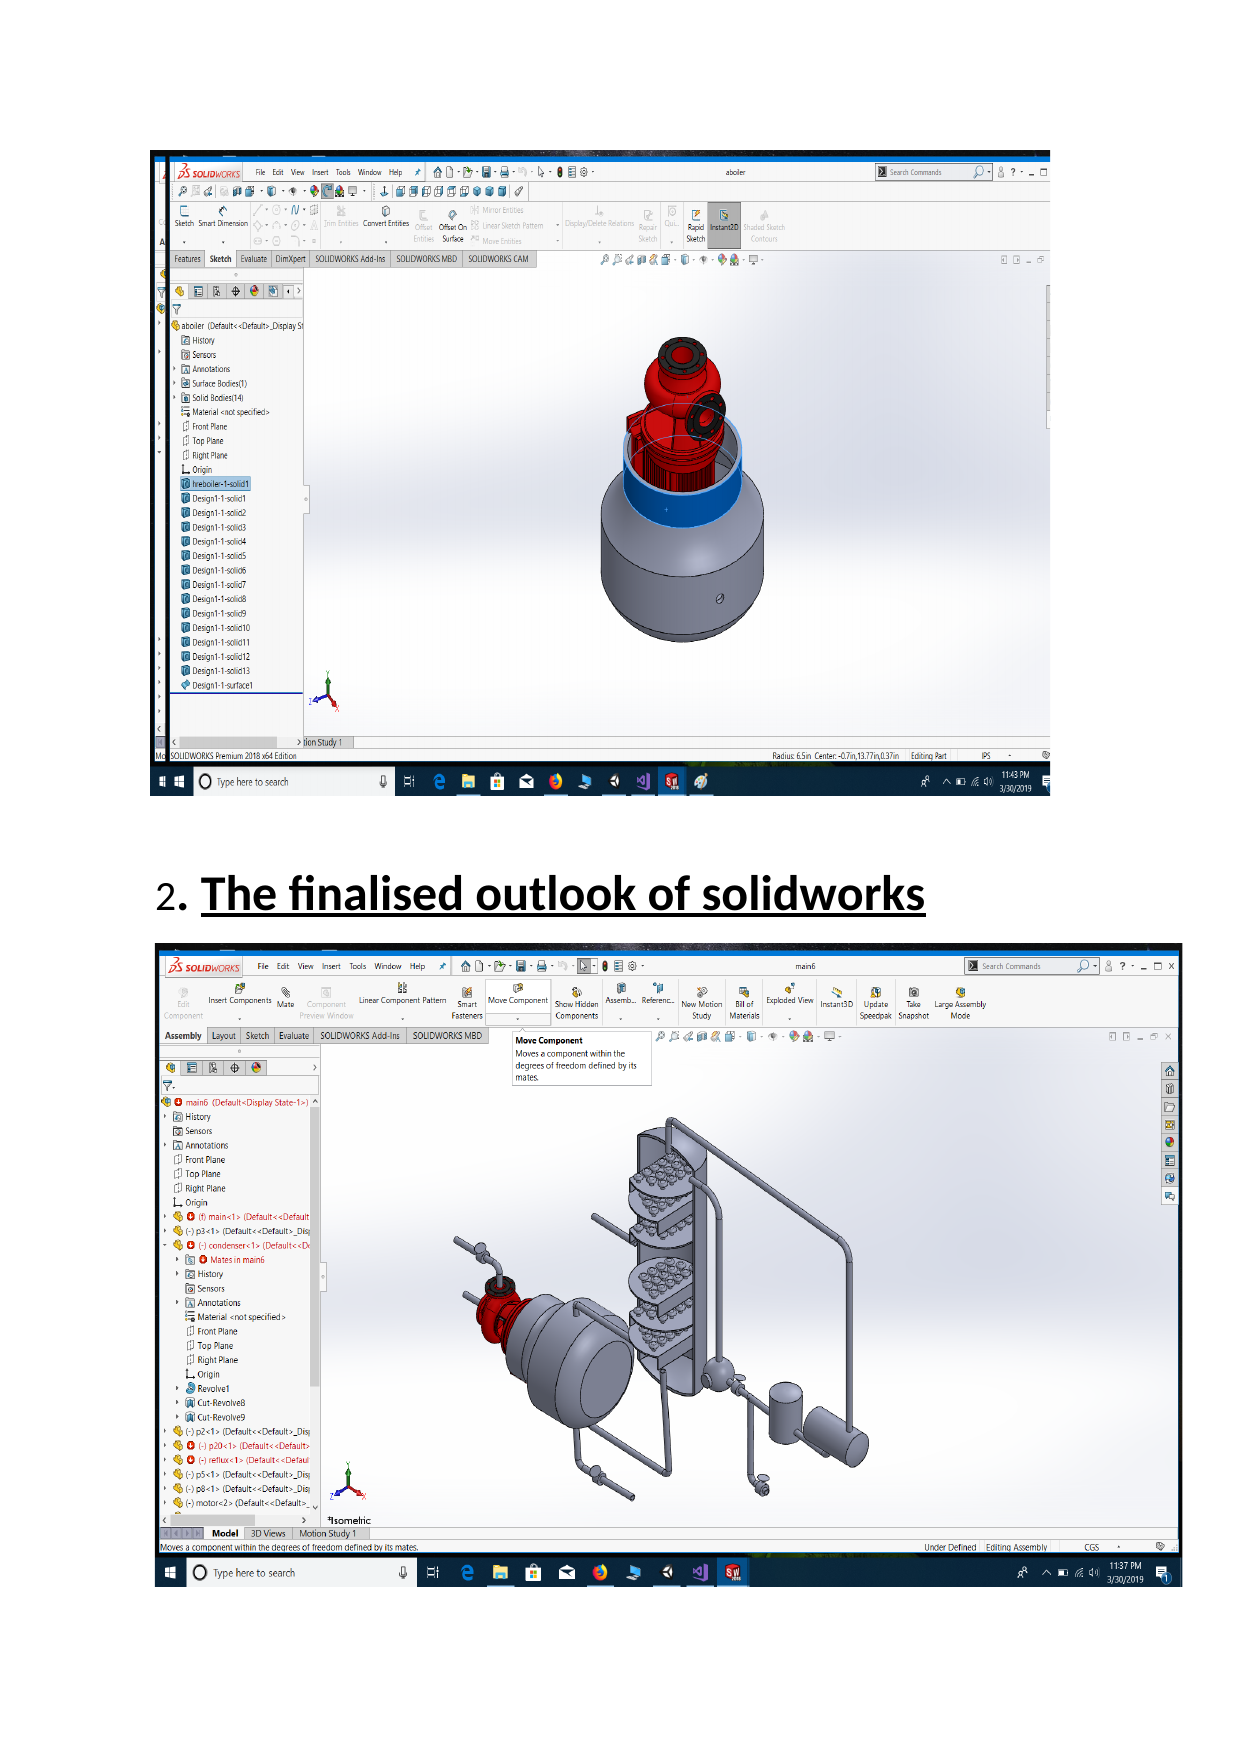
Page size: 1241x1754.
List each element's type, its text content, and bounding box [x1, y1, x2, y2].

text 2. The finalised outlook of solidworks [150, 861, 1090, 922]
picture [154, 943, 1183, 1587]
picture [150, 150, 1050, 796]
